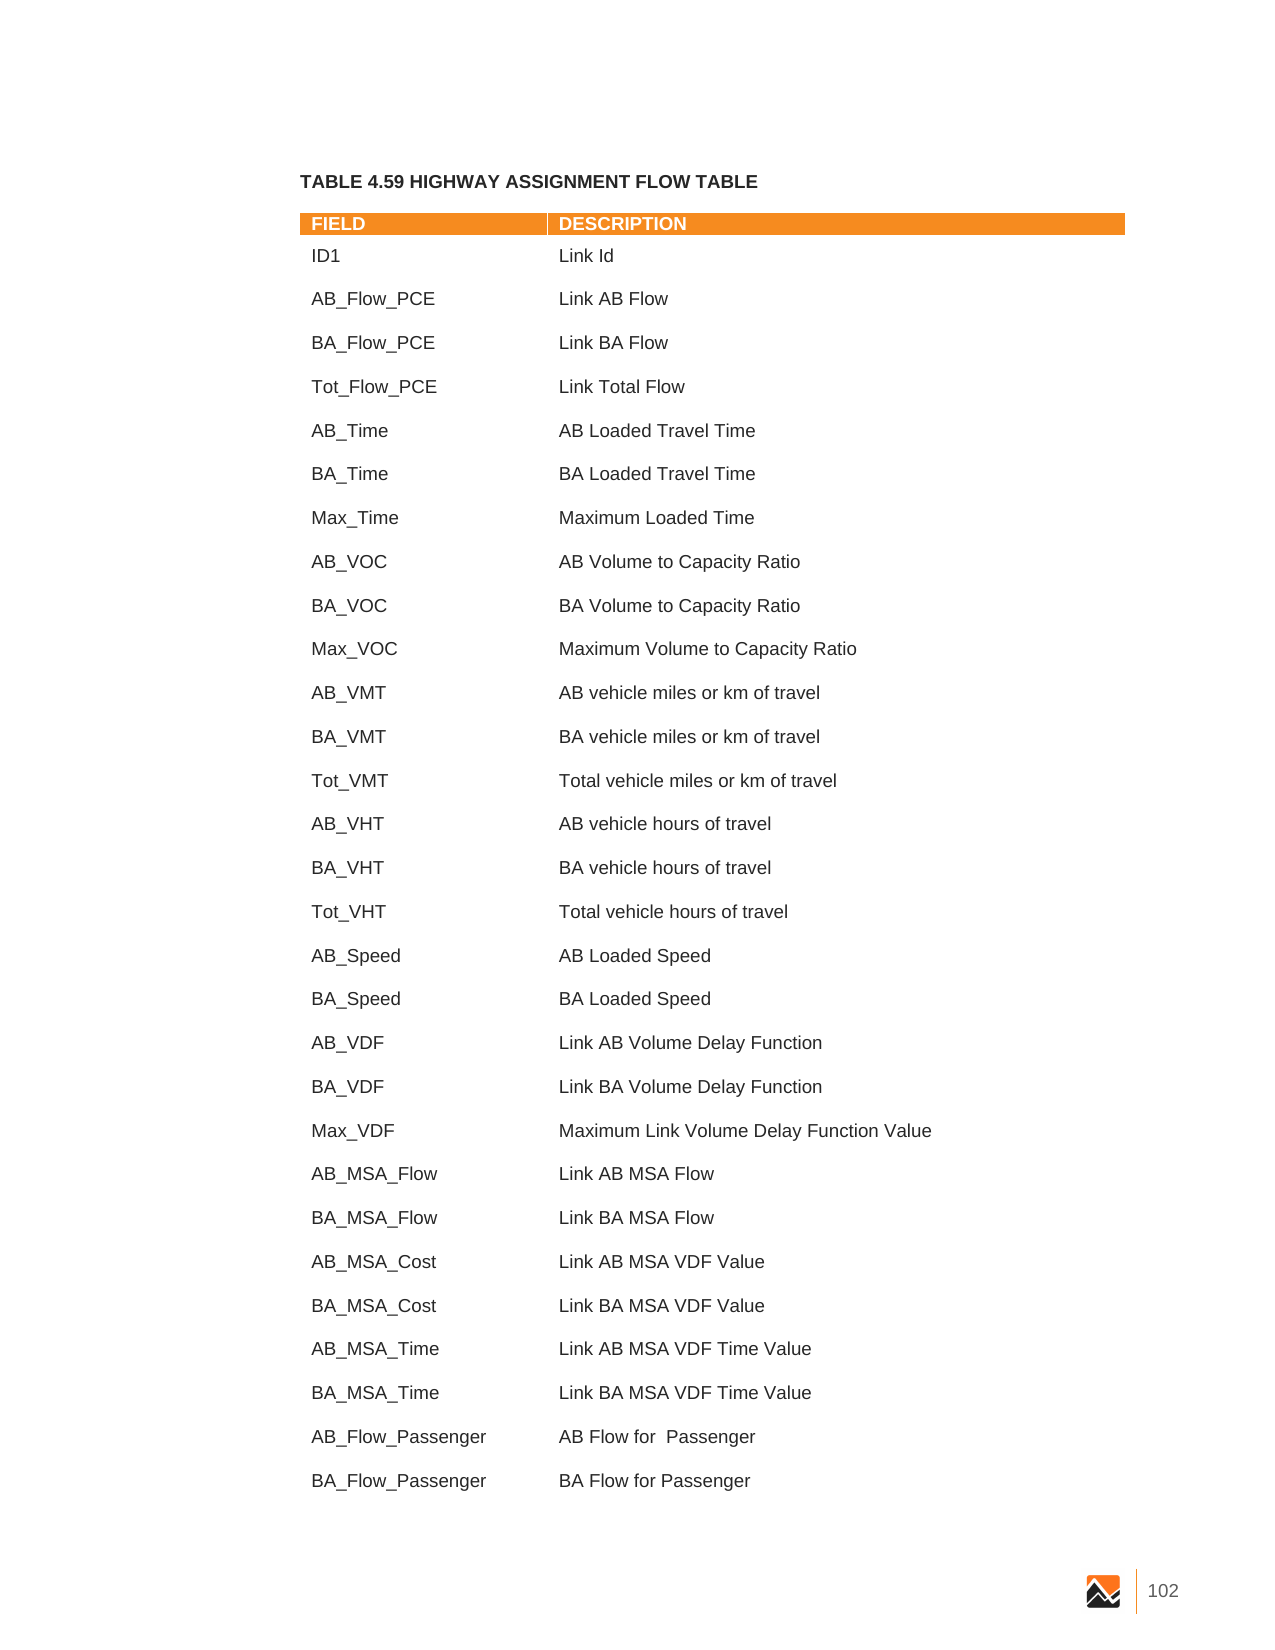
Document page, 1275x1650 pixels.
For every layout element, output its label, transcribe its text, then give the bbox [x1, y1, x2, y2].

text Table . Highway Assignment Flow Table [300, 171, 1125, 192]
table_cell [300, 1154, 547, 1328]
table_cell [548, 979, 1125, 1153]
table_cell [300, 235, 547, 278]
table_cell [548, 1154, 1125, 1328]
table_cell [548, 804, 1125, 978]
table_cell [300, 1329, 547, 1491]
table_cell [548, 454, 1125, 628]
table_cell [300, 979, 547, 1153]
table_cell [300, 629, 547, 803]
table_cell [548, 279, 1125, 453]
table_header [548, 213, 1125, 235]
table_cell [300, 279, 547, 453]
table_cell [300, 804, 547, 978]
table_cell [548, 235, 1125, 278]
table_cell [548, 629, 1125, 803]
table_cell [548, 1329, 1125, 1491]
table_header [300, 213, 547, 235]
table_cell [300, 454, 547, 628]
picture [1080, 1568, 1125, 1614]
